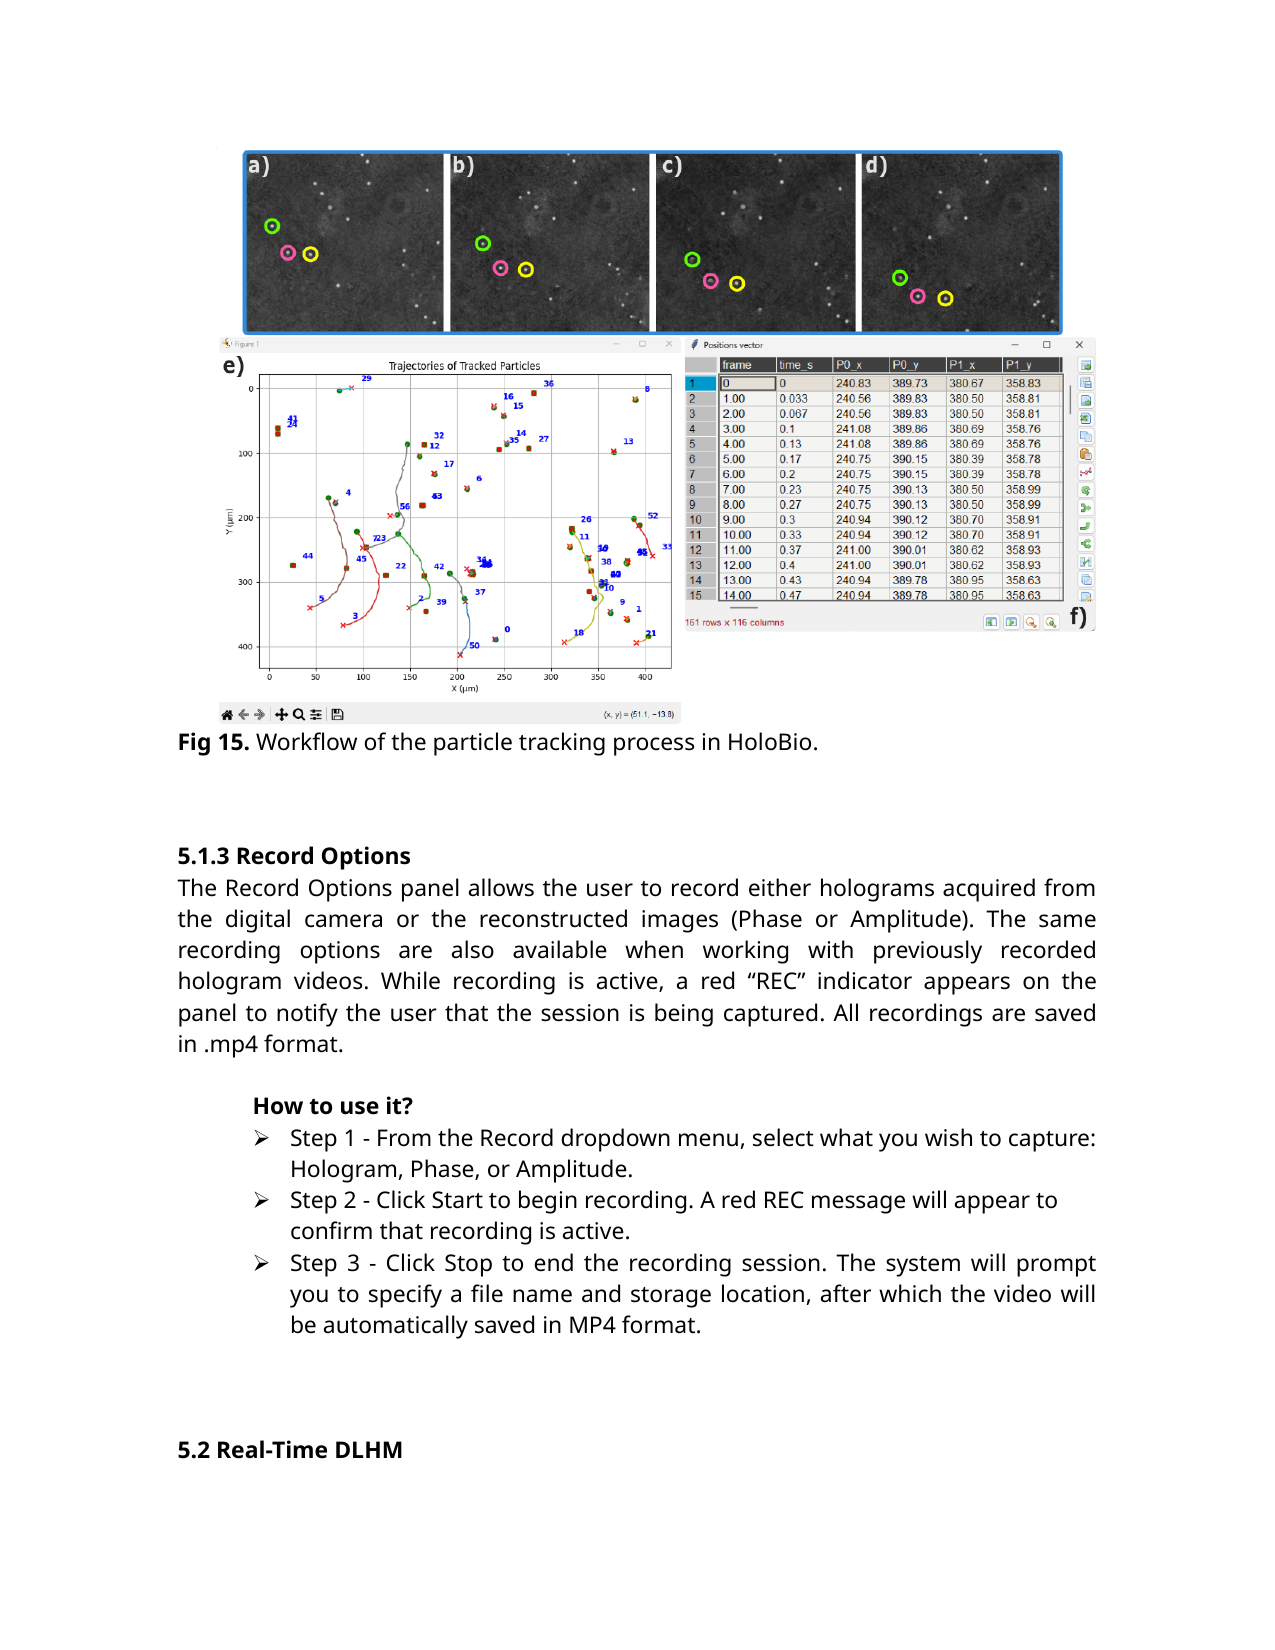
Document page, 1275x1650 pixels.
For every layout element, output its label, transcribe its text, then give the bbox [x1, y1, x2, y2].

text The Record Options panel allows the user to record either holograms acquired from the digital camera or the reconstructed images (Phase or Amplitude). The same recording options are also available when working with previously recorded hologram videos. While recording is active, a red “REC” indicator appears on the panel to notify the user that the session is being captured. All recordings are saved in .mp4 format. [177, 872, 1098, 1059]
text 5.2 Real-Time DLHM [177, 1434, 1098, 1465]
text Fig 15. Workflow of the particle tracking process in HoloBio. [177, 726, 1098, 757]
picture [216, 147, 1098, 726]
list Step 2 - Click Start to begin recording. A red REC message will appear to confirm that recording is active. [252, 1184, 1098, 1247]
text How to use it? [252, 1090, 1098, 1122]
list Step 3 - Click Stop to end the recording session. The system will prompt you to specify a file name and storage location, after which the video will be automatically saved in MP4 format. [252, 1247, 1098, 1340]
text 5.1.3 Record Options [177, 840, 1098, 872]
list Step 1 - From the Record dropdown menu, select what you wish to capture: Hologram, Phase, or Amplitude. [252, 1122, 1098, 1184]
